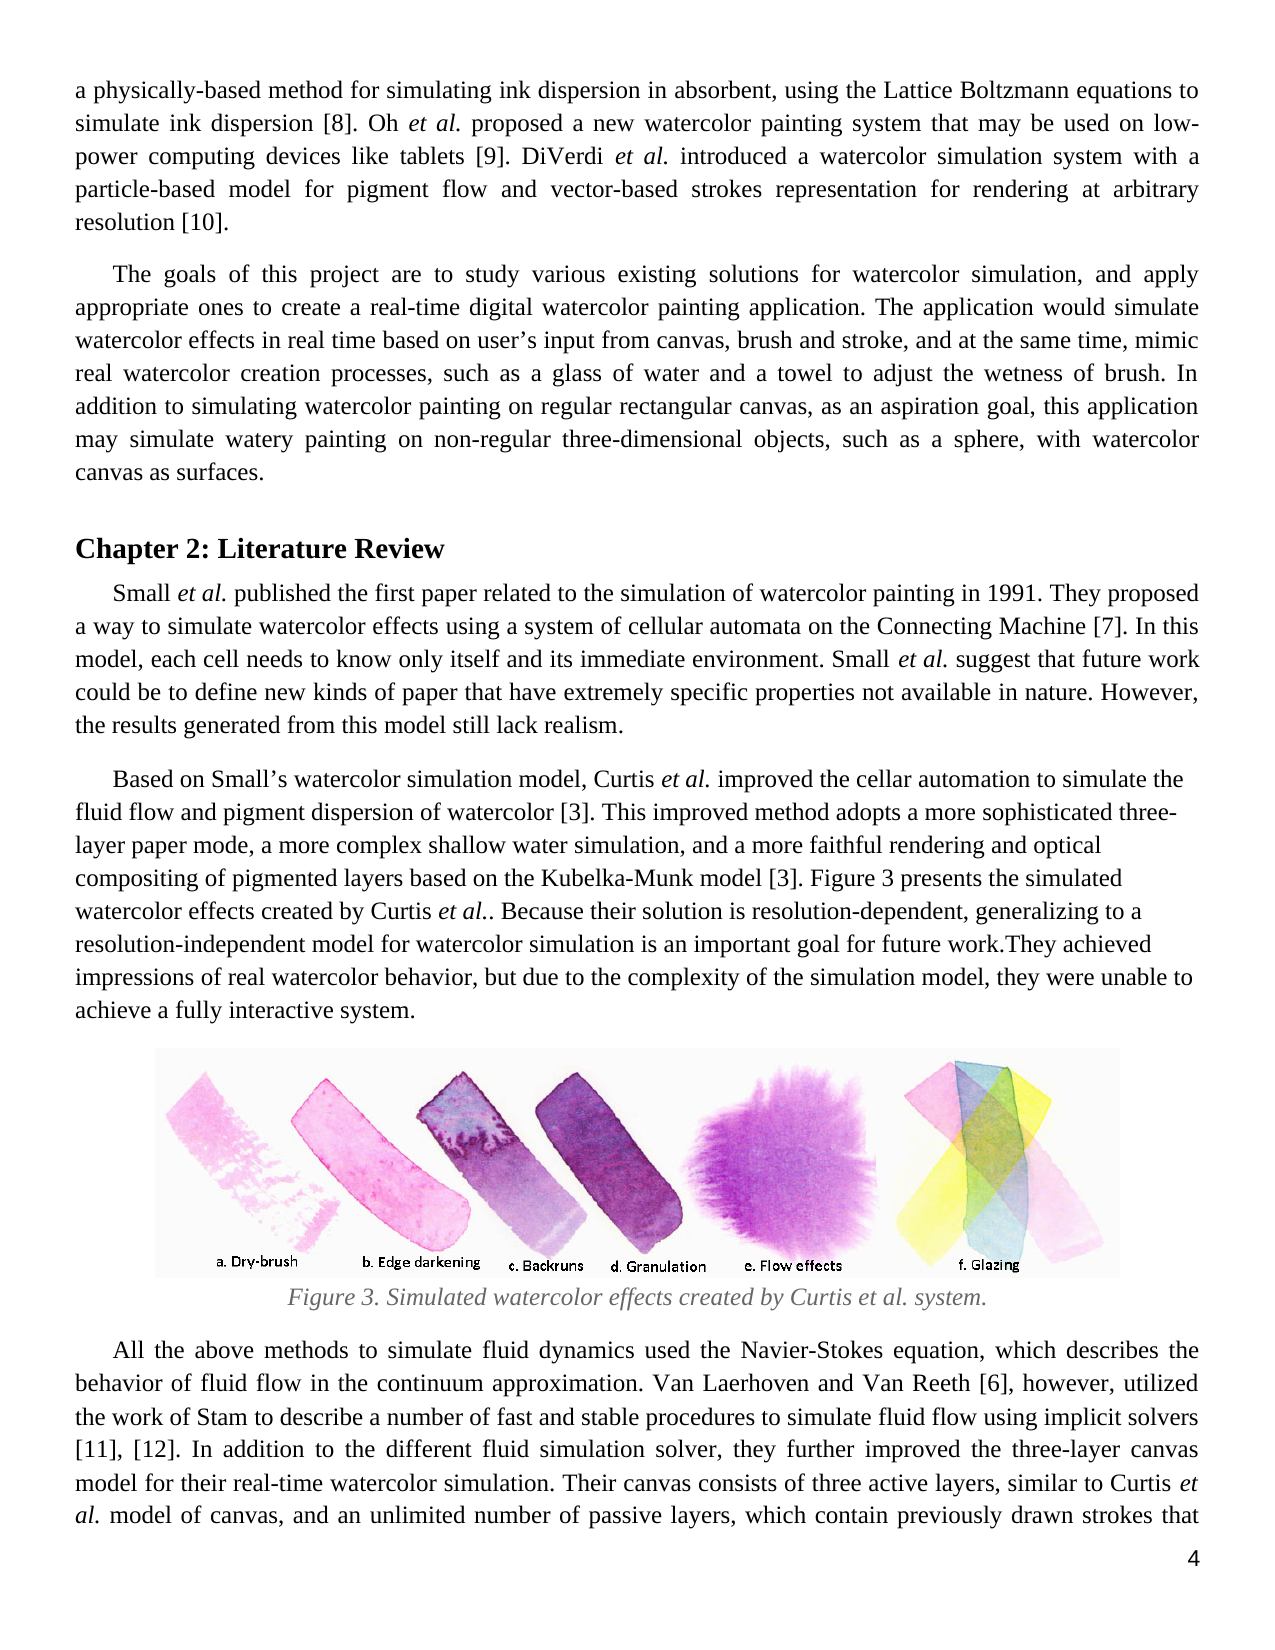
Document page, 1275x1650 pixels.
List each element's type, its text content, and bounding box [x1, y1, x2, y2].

subtitle Chapter 2: Literature Review [75, 532, 1200, 565]
text The goals of this project are to study various existing solutions for watercolor simulation, and apply appropriate ones to create a real-time digital watercolor painting application. The application would simulate watercolor effects in real time based on user’s input from canvas, brush and stroke, and at the same time, mimic real watercolor creation processes, such as a glass of water and a towel to adjust the wetness of brush. In addition to simulating watercolor painting on regular rectangular canvas, as an aspiration goal, this application may simulate watery painting on non-regular three-dimensional objects, such as a sphere, with watercolor canvas as surfaces. [75, 259, 1200, 486]
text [75, 75, 1200, 236]
text Small et al. published the first paper related to the simulation of watercolor painting in 1991. They proposed a way to simulate watercolor effects using a system of cellular automata on the Connecting Machine [7]. In this model, each cell needs to know only itself and its immediate environment. Small et al. suggest that future work could be to define new kinds of paper that have extremely specific properties not available in nature. However, the results generated from this model still lack realism. [75, 578, 1200, 738]
picture [155, 1048, 1120, 1278]
text Based on Small’s watercolor simulation model, Curtis et al. improved the cellar automation to simulate the fluid flow and pigment dispersion of watercolor [3]. This improved method adopts a more sophisticated three-layer paper mode, a more complex shallow water simulation, and a more faithful rendering and optical compositing of pigmented layers based on the Kubelka-Munk model [3]. Figure 3 presents the simulated watercolor effects created by Curtis et al.. Because their solution is resolution-dependent, generalizing to a resolution-independent model for watercolor simulation is an important goal for future work.They achieved impressions of real watercolor behavior, but due to the complexity of the simulation model, they were unable to achieve a fully interactive system. [75, 764, 1200, 1023]
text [75, 1336, 1200, 1529]
text Figure 3. Simulated watercolor effects created by Curtis et al. system. [75, 1282, 1200, 1310]
